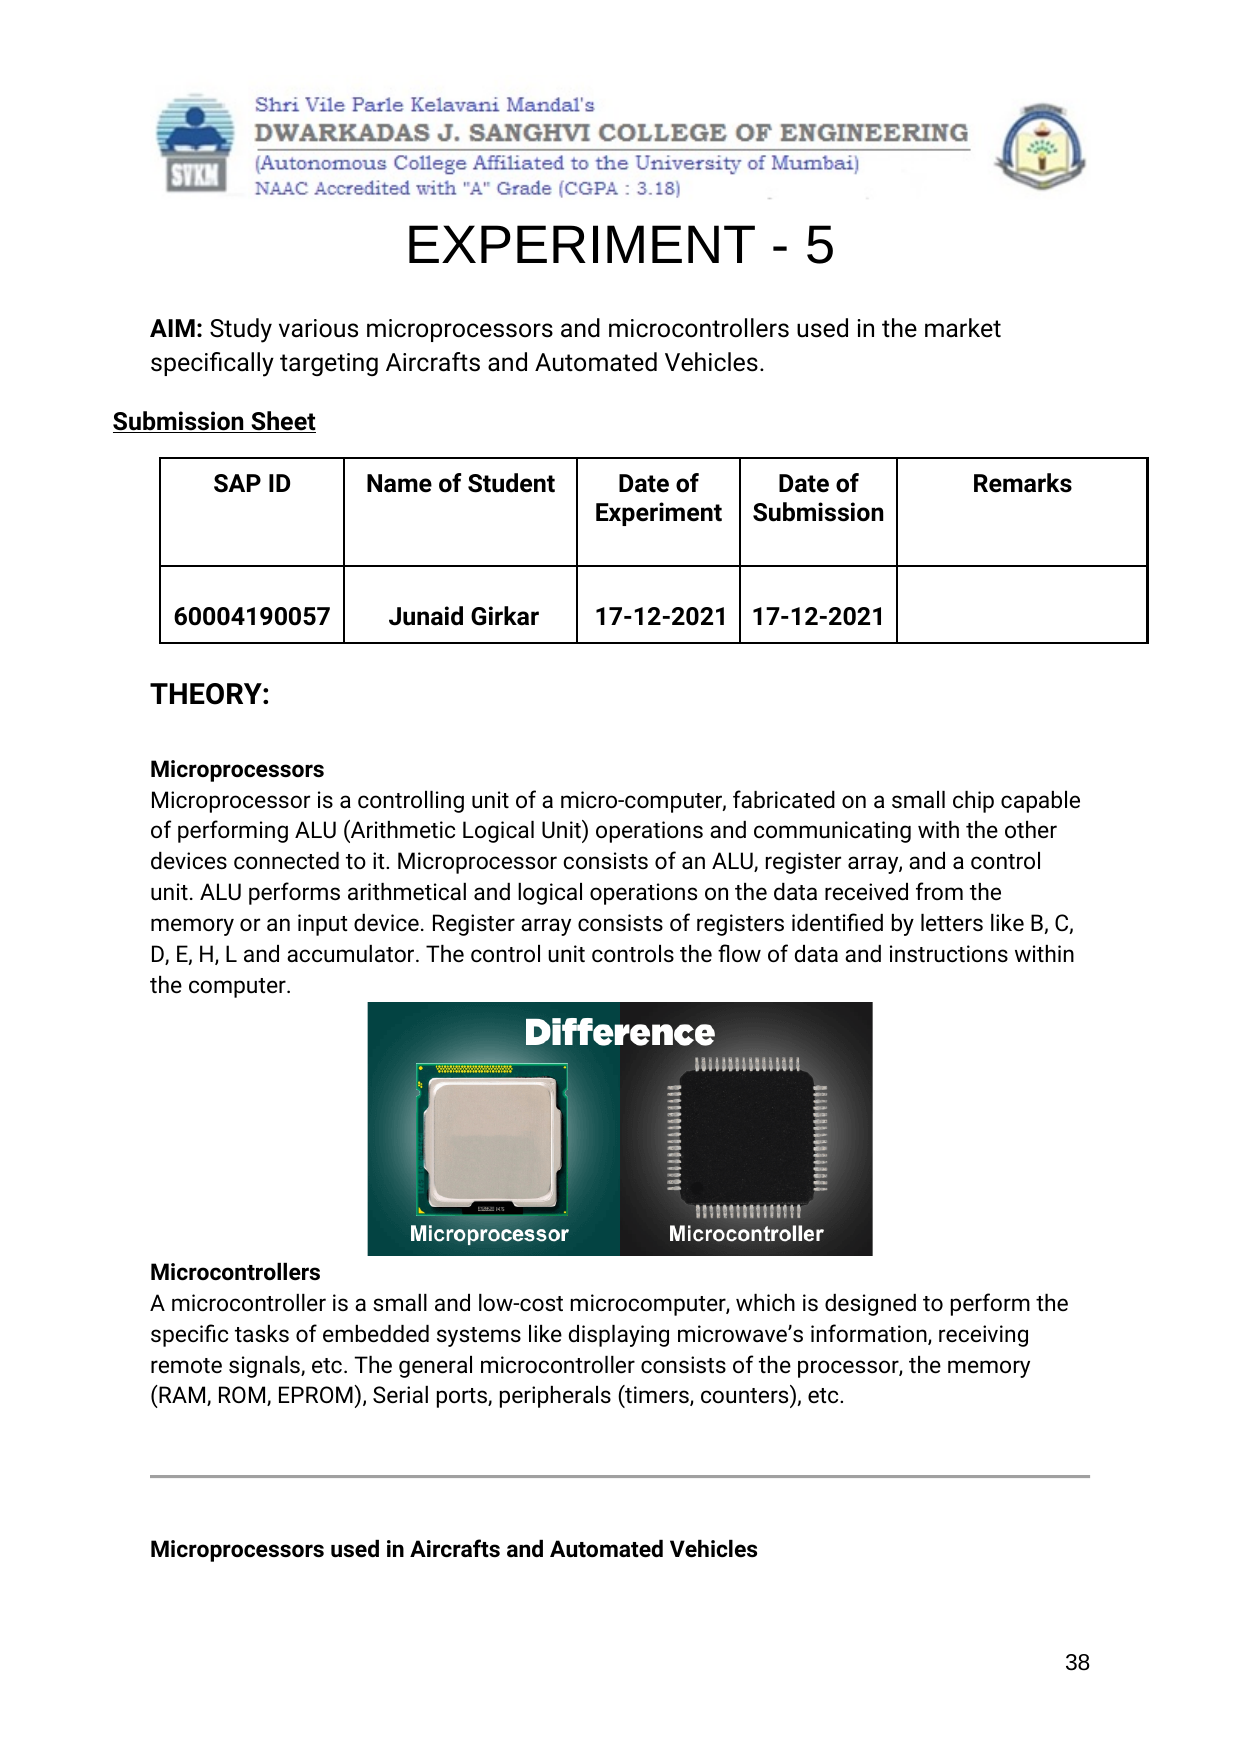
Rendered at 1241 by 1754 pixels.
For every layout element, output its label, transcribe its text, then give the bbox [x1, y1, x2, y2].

table_header SAP ID [161, 459, 343, 564]
table_cell 60004190057 [161, 567, 343, 642]
table_header Date of Experiment [578, 459, 739, 564]
text Microprocessors [150, 756, 1090, 783]
text AIM: Study various microprocessors and microcontrollers used in the market specifically targeting Aircrafts and Automated Vehicles. [150, 314, 1090, 377]
text THEORY: [150, 677, 1090, 712]
title EXPERIMENT - 5 [150, 212, 1090, 274]
text Submission Sheet [112, 407, 1090, 436]
text A microcontroller is a small and low-cost microcomputer, which is designed to perform the specific tasks of embedded systems like displaying microwave’s information, receiving remote signals, etc. The general microcontroller consists of the processor, the memory (RAM, ROM, EPROM), Serial ports, peripherals (timers, counters), etc. [150, 1290, 1090, 1409]
picture [150, 75, 1091, 209]
table_cell [898, 567, 1146, 642]
text Microprocessor is a controlling unit of a micro-computer, fabricated on a small chip capable of performing ALU (Arithmetic Logical Unit) operations and communicating with the other devices connected to it. Microprocessor consists of an ALU, register array, and a control unit. ALU performs arithmetical and logical operations on the data received from the memory or an input device. Register array consists of registers identified by letters like B, C, D, E, H, L and accumulator. The control unit controls the flow of data and instructions within the computer. [150, 787, 1090, 999]
text Microcontrollers [150, 1259, 1090, 1286]
table_cell 17-12-2021 [578, 567, 739, 642]
table_header Remarks [898, 459, 1146, 564]
picture [367, 1002, 873, 1256]
table_header Date of Submission [741, 459, 896, 564]
text Microprocessors used in Aircrafts and Automated Vehicles [150, 1536, 1090, 1563]
table_cell 17-12-2021 [741, 567, 896, 642]
table_cell Junaid Girkar [345, 567, 576, 642]
table_header Name of Student [345, 459, 576, 564]
